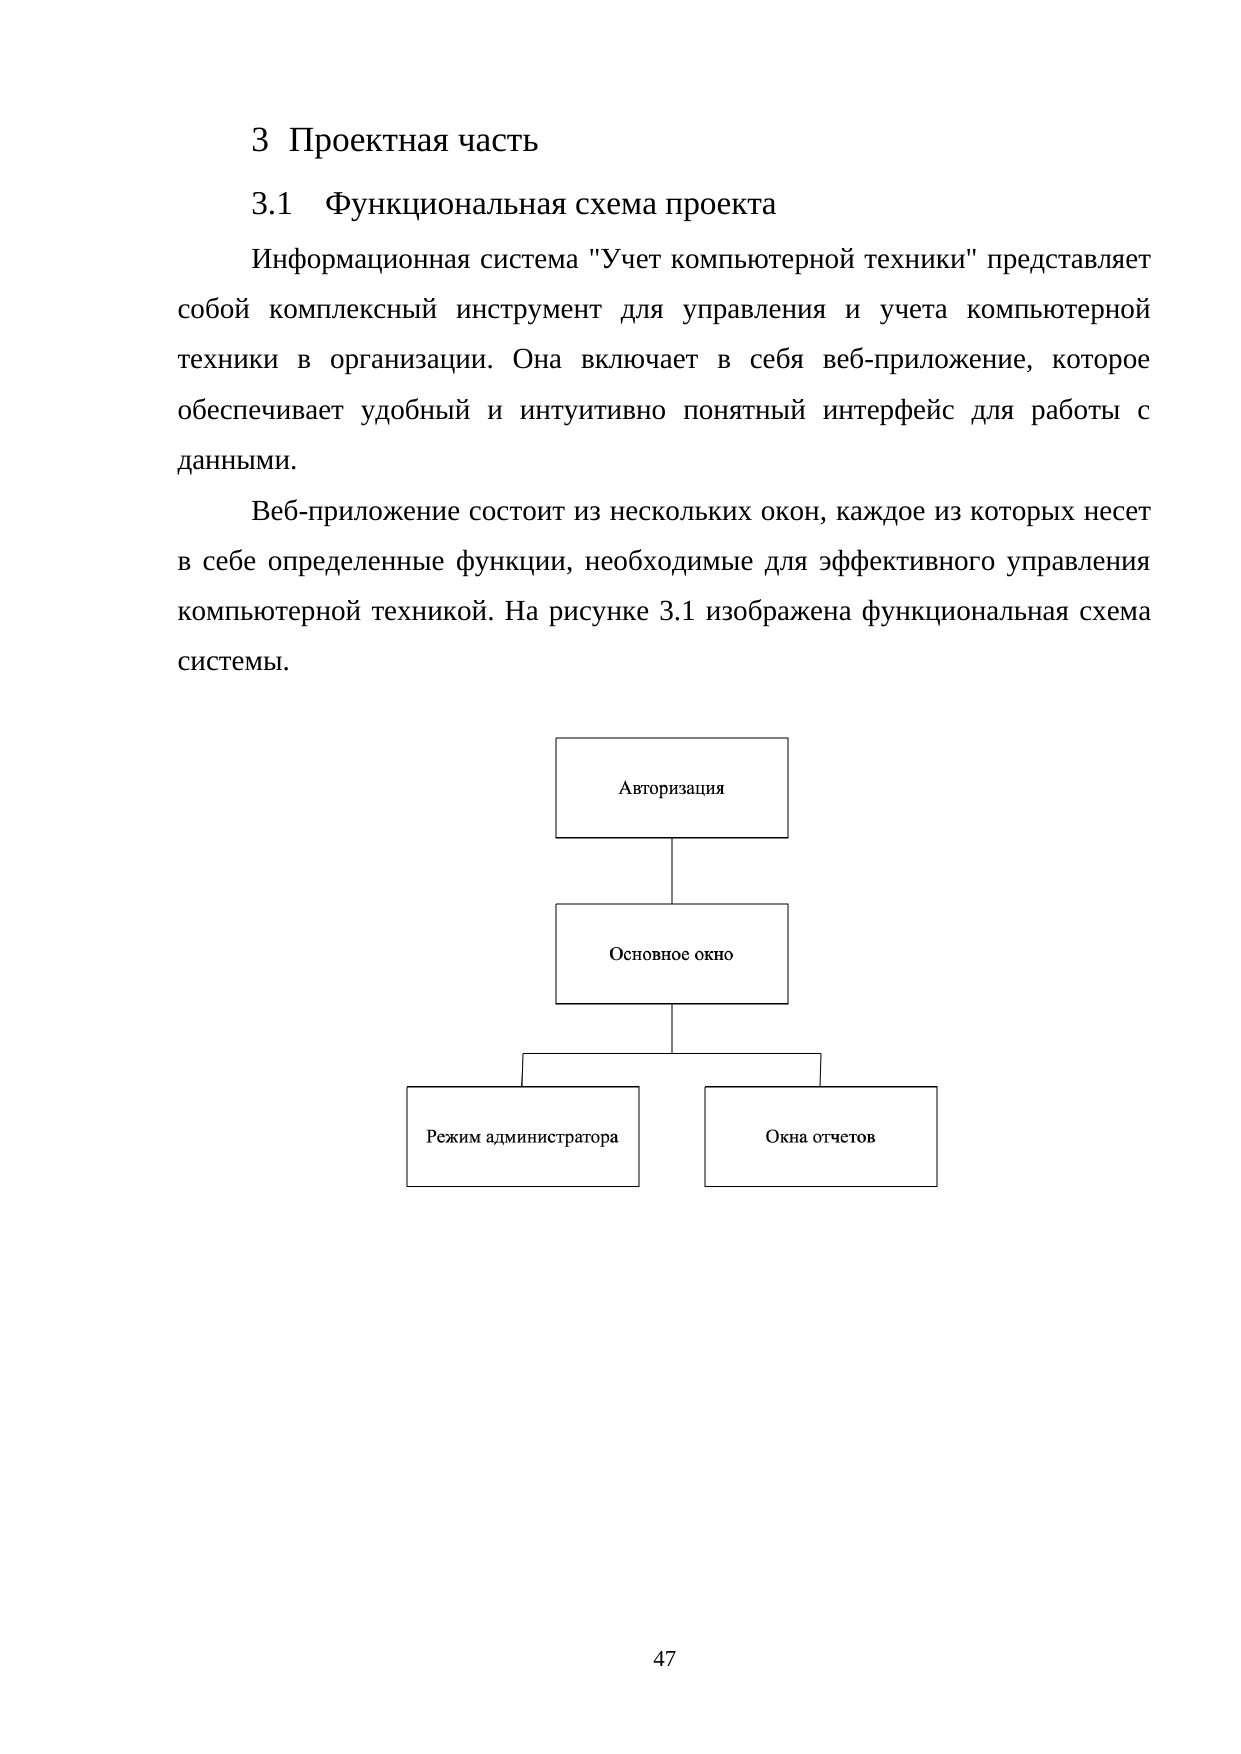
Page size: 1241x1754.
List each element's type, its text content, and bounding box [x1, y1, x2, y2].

subtitle Проектная часть [251, 118, 1152, 159]
picture [332, 693, 996, 1221]
text Информационная система "Учет компьютерной техники" представляет собой комплексный инструмент для управления и учета компьютерной техники в организации. Она включает в себя веб-приложение, которое обеспечивает удобный и интуитивно понятный интерфейс для работы с данными. [177, 241, 1152, 476]
text Веб-приложение состоит из нескольких окон, каждое из которых несет в себе определенные функции, необходимые для эффективного управления компьютерной техникой. На рисунке 3.1 изображена функциональная схема системы. [177, 493, 1152, 677]
subtitle Функциональная схема проекта [177, 183, 1152, 222]
